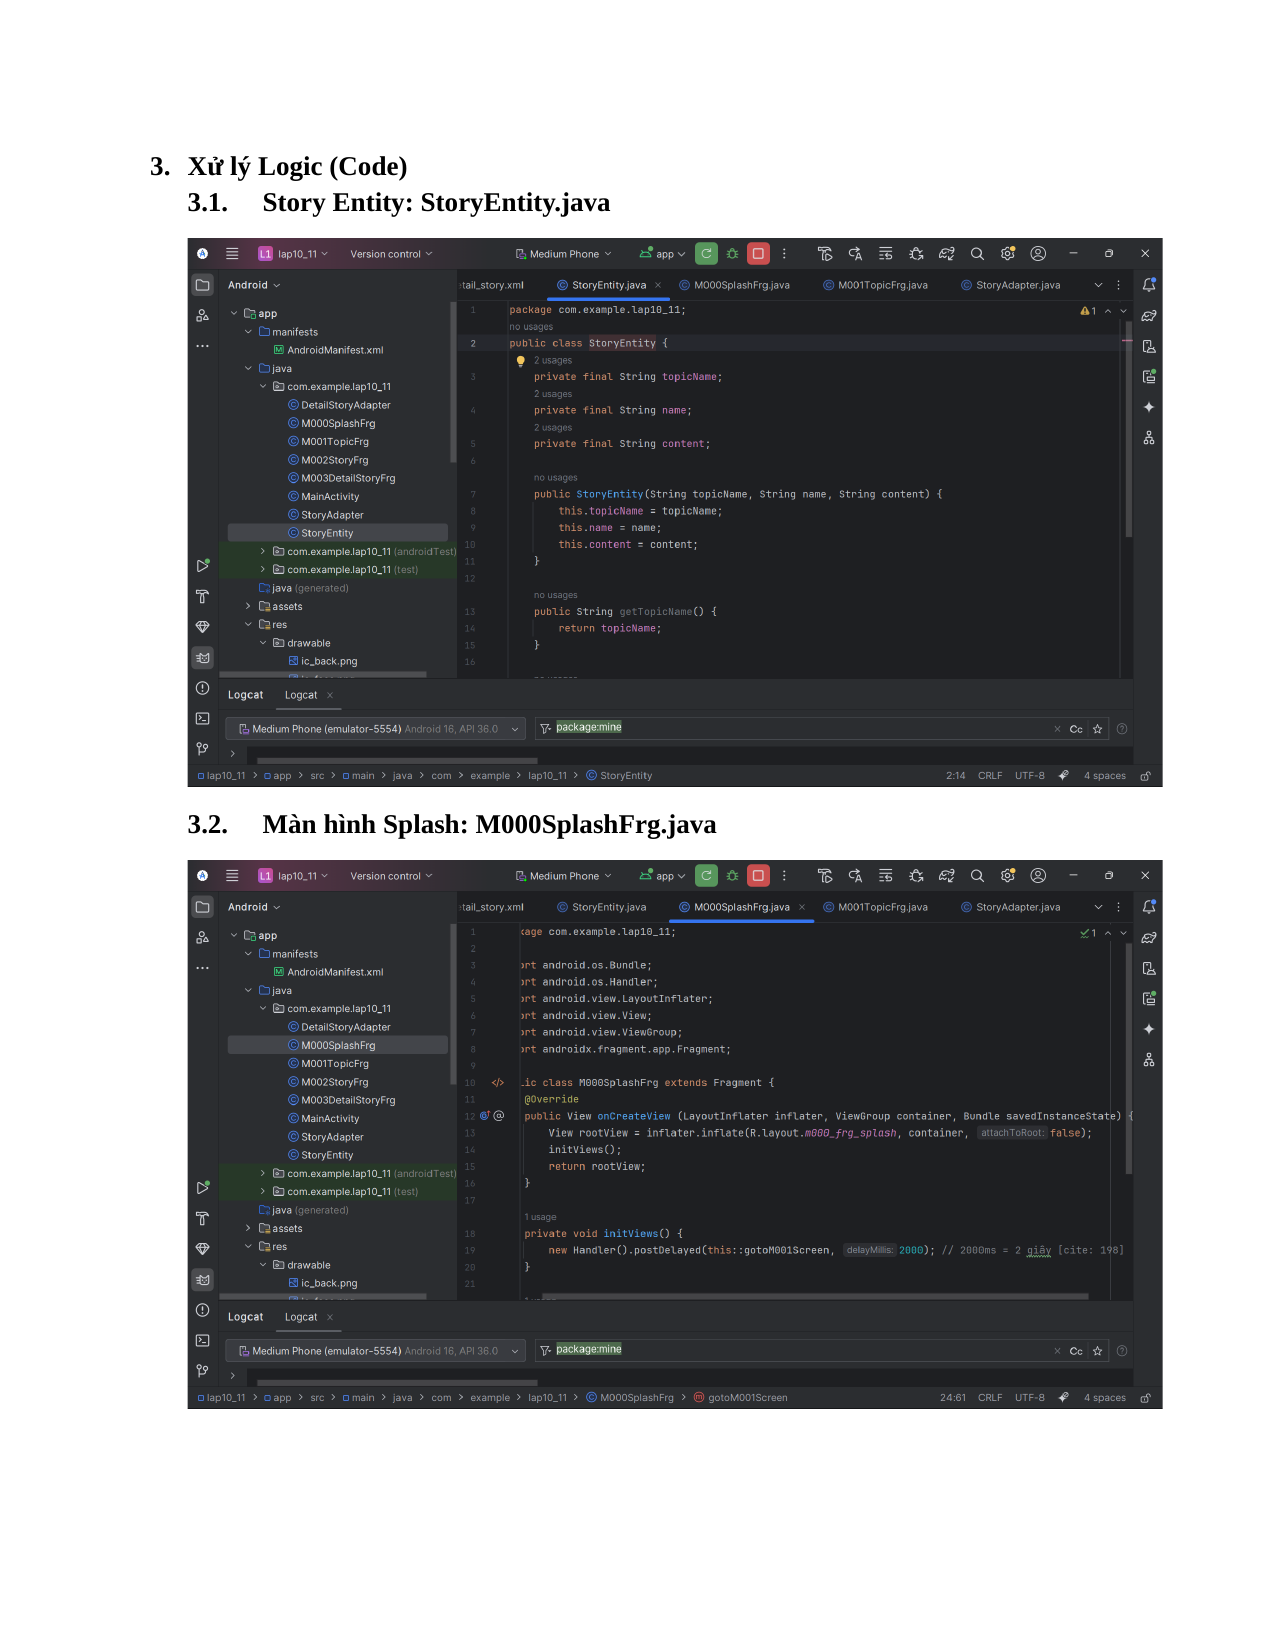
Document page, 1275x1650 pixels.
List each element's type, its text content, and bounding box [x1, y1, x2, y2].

list Màn hình Splash: M000SplashFrg.java [187, 808, 1125, 839]
picture [187, 860, 1163, 1409]
list Xử lý Logic (Code) [150, 150, 1125, 181]
list Story Entity: StoryEntity.java [187, 186, 1125, 217]
picture [187, 238, 1163, 787]
